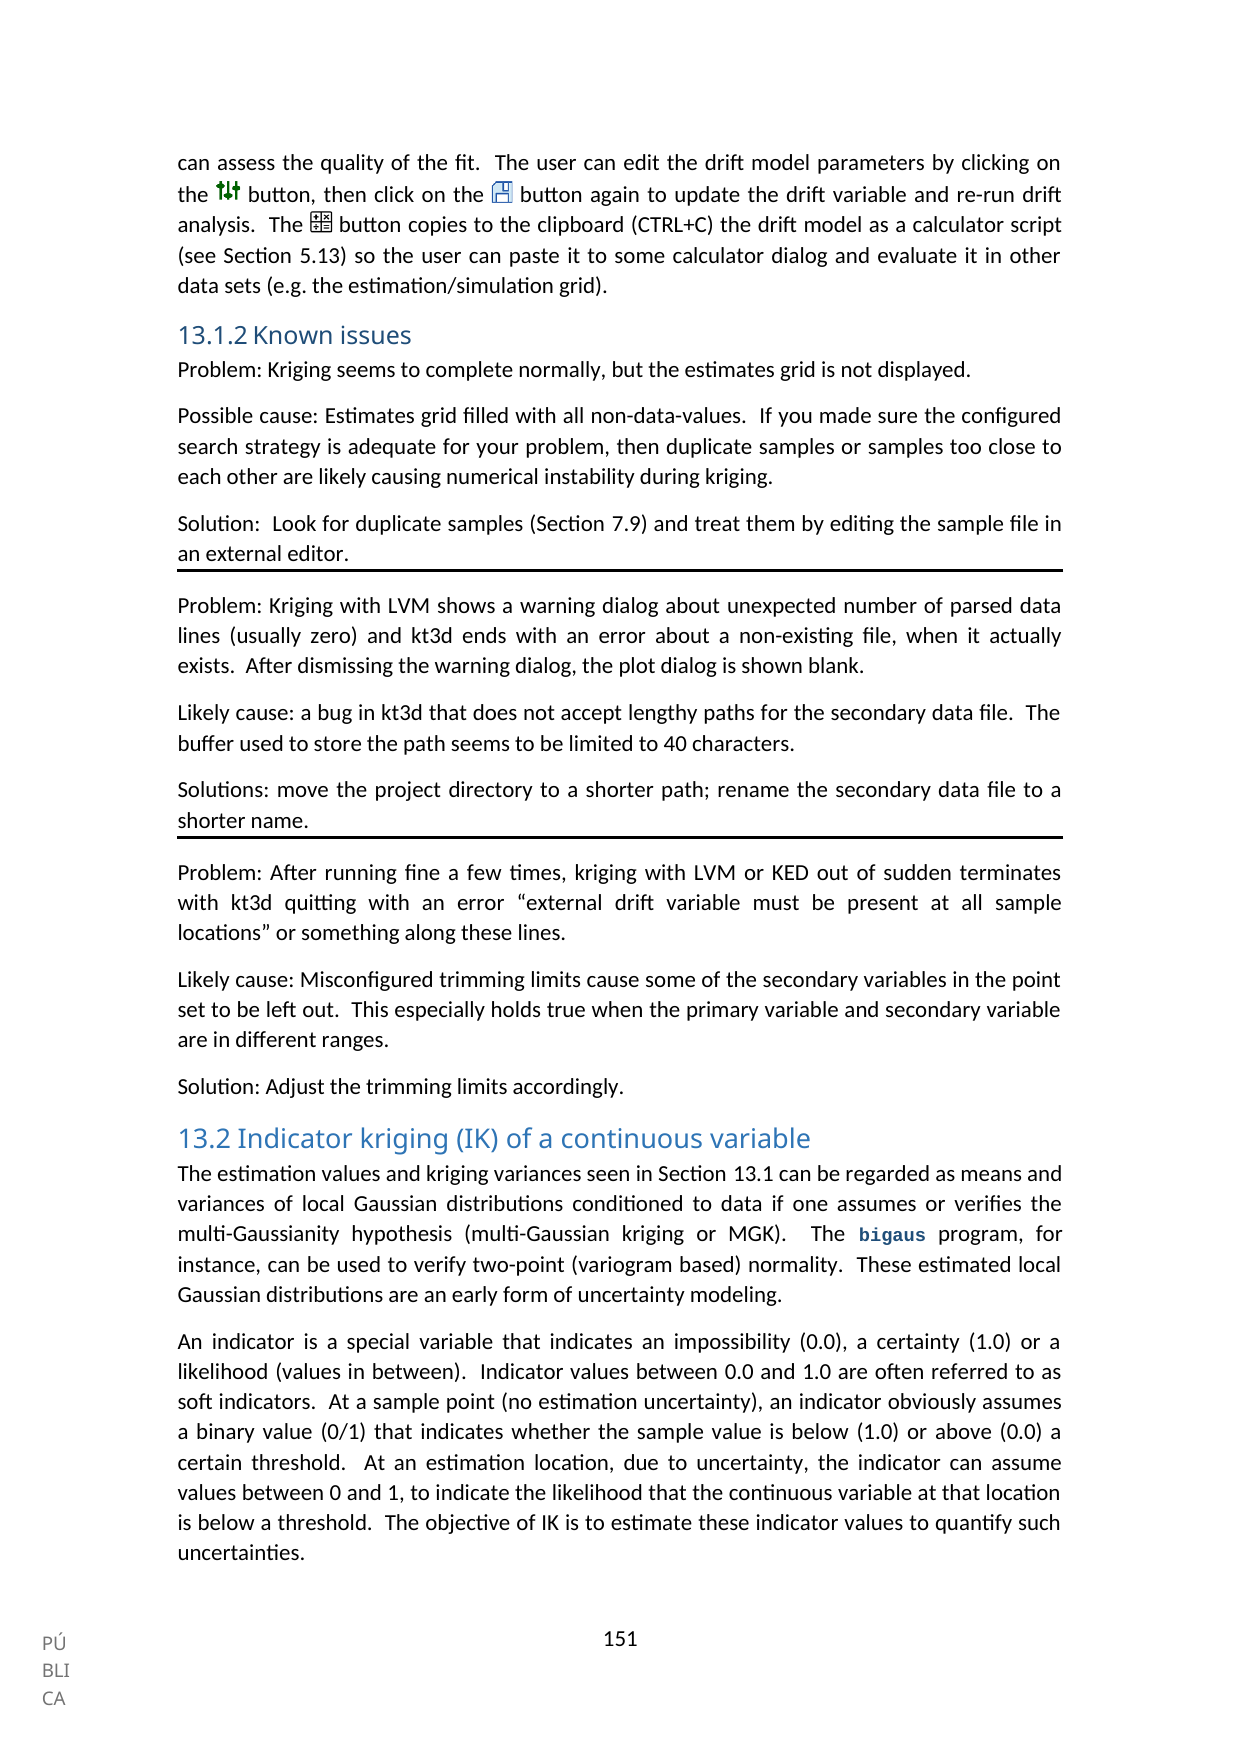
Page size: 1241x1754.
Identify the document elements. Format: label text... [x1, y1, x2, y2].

text Likely cause: a bug in kt3d that does not accept lengthy paths for the secondary data file. The buffer used to store the path seems to be limited to 40 characters. [177, 698, 1063, 757]
text Solution: Look for duplicate samples (Section 7.9) and treat them by editing the sample file in an external editor. [177, 509, 1063, 569]
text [177, 148, 1063, 299]
text Solution: Adjust the trimming limits accordingly. [177, 1072, 1063, 1100]
text Solutions: move the project directory to a shorter path; rename the secondary data file to a shorter name. [177, 776, 1063, 836]
subtitle Indicator kriging (IK) of a continuous variable [177, 1119, 1063, 1156]
text Problem: Kriging with LVM shows a warning dialog about unexpected number of parsed data lines (usually zero) and kt3d ends with an error about a non-existing file, when it actually exists. After dismissing the warning dialog, the plot dialog is shown blank. [177, 591, 1063, 679]
text An indicator is a special variable that indicates an impossibility (0.0), a certainty (1.0) or a likelihood (values in between). Indicator values between 0.0 and 1.0 are often referred to as soft indicators. At a sample point (no estimation uncertainty), an indicator obviously assumes a binary value (0/1) that indicates whether the sample value is below (1.0) or above (0.0) a certain threshold. At an estimation location, due to uncertainty, the indicator can assume values between 0 and 1, to indicate the likelihood that the continuous variable at that location is below a threshold. The objective of IK is to estimate these indicator values to quantify such uncertainties. [177, 1327, 1063, 1566]
picture [491, 181, 513, 203]
text Problem: Kriging seems to complete normally, but the estimates grid is not displayed. [177, 355, 1063, 383]
subtitle Known issues [177, 318, 1063, 352]
text Problem: After running fine a few times, kriging with LVM or KED out of sudden terminates with kt3d quitting with an error “external drift variable must be present at all sample locations” or something along these lines. [177, 858, 1063, 946]
picture [215, 177, 241, 203]
picture [309, 210, 333, 233]
text The estimation values and kriging variances seen in Section 13.1 can be regarded as means and variances of local Gaussian distributions conditioned to data if one assumes or verifies the multi-Gaussianity hypothesis (multi-Gaussian kriging or MGK). The bigaus program, for instance, can be used to verify two-point (variogram based) normality. These estimated local Gaussian distributions are an early form of uncertainty modeling. [177, 1159, 1063, 1308]
text Likely cause: Misconfigured trimming limits cause some of the secondary variables in the point set to be left out. This especially holds true when the primary variable and secondary variable are in different ranges. [177, 965, 1063, 1053]
text Possible cause: Estimates grid filled with all non-data-values. If you made sure the configured search strategy is adequate for your problem, then duplicate samples or samples too close to each other are likely causing numerical instability during kriging. [177, 402, 1063, 490]
